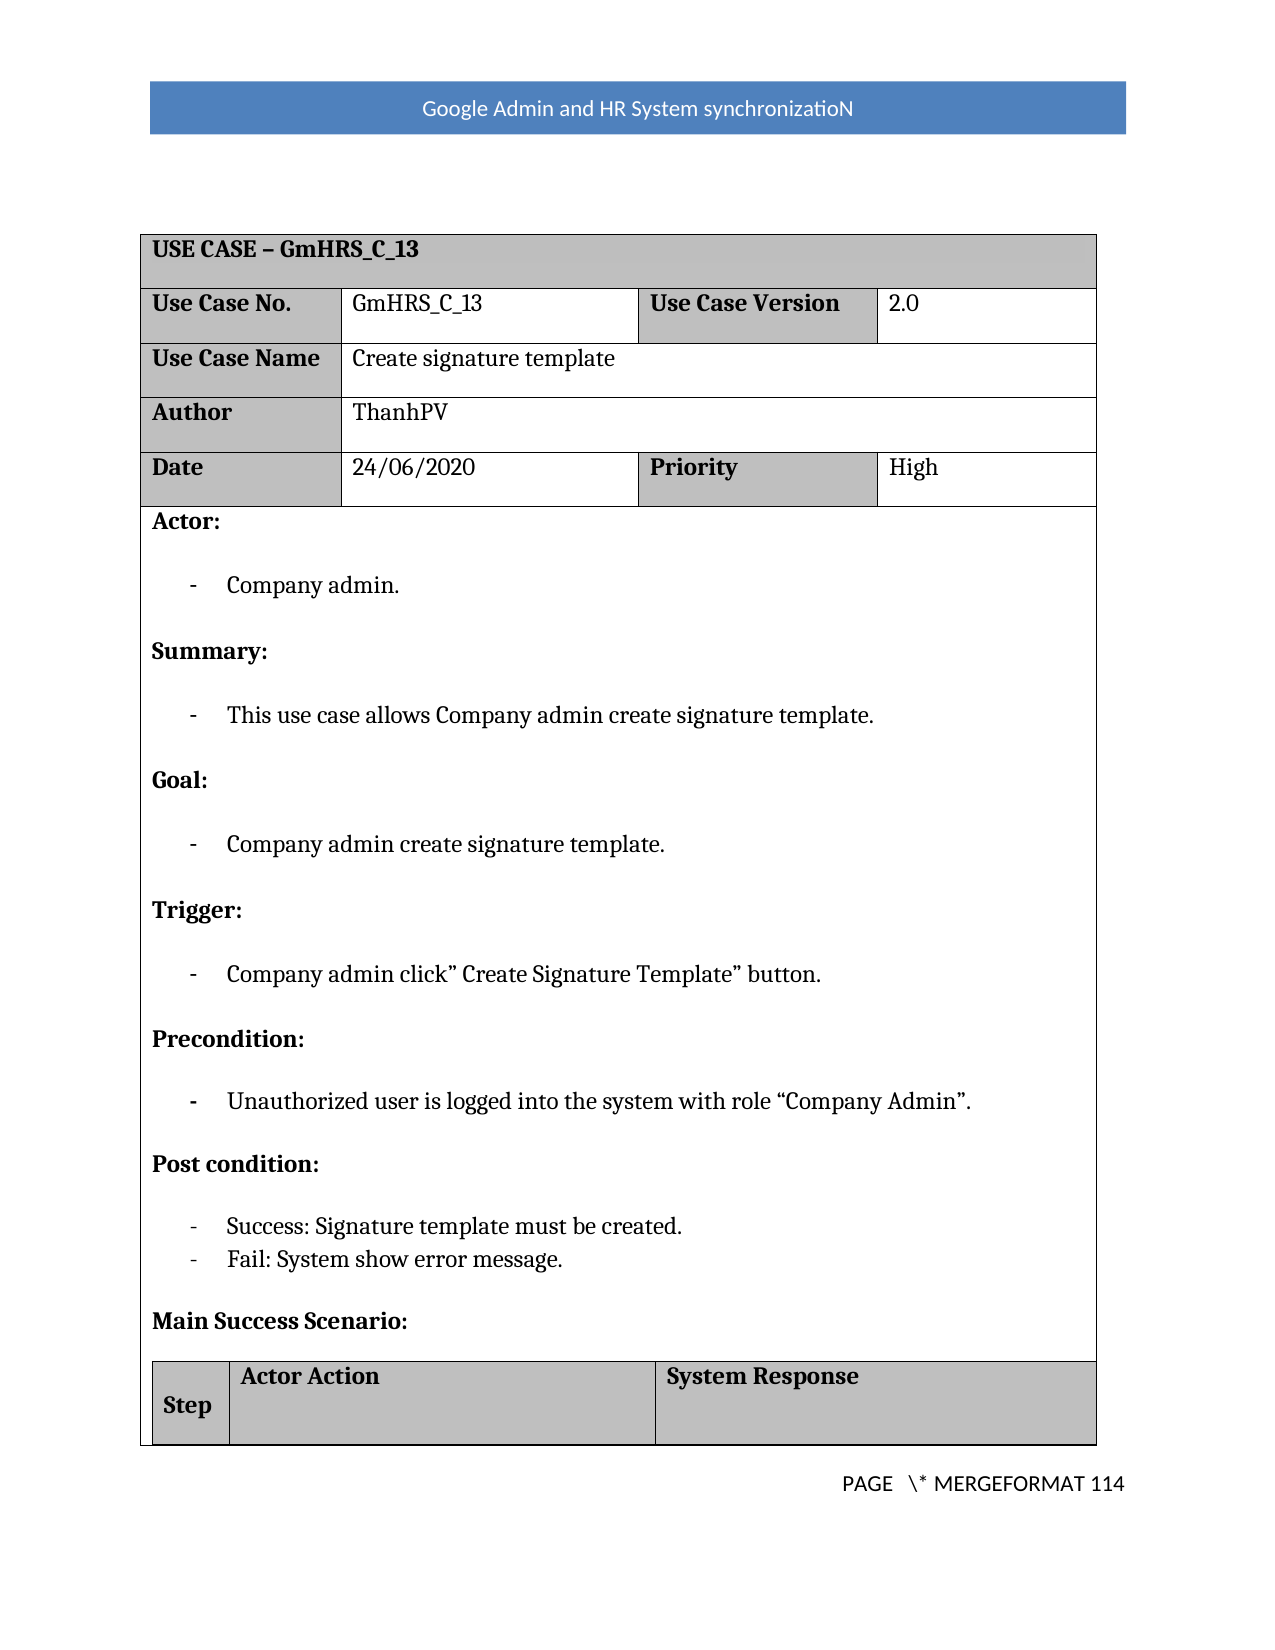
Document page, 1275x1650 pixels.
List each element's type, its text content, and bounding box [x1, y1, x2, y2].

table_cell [141, 507, 1096, 1445]
table_cell Author [141, 398, 341, 452]
table_cell Use Case Name [141, 344, 341, 397]
table_cell High [878, 453, 1096, 506]
table_cell Priority [639, 453, 877, 506]
table_cell ThanhPV [342, 398, 1096, 452]
table_cell Use Case Version [639, 289, 877, 343]
table_cell 24/06/2020 [342, 453, 638, 506]
table_cell 2.0 [878, 289, 1096, 343]
table_cell Date [141, 453, 341, 506]
table_header USE CASE – GmHRS_C_13 [141, 235, 1096, 288]
table_cell GmHRS_C_13 [342, 289, 638, 343]
table_cell Create signature template [342, 344, 1096, 397]
table_cell Use Case No. [141, 289, 341, 343]
